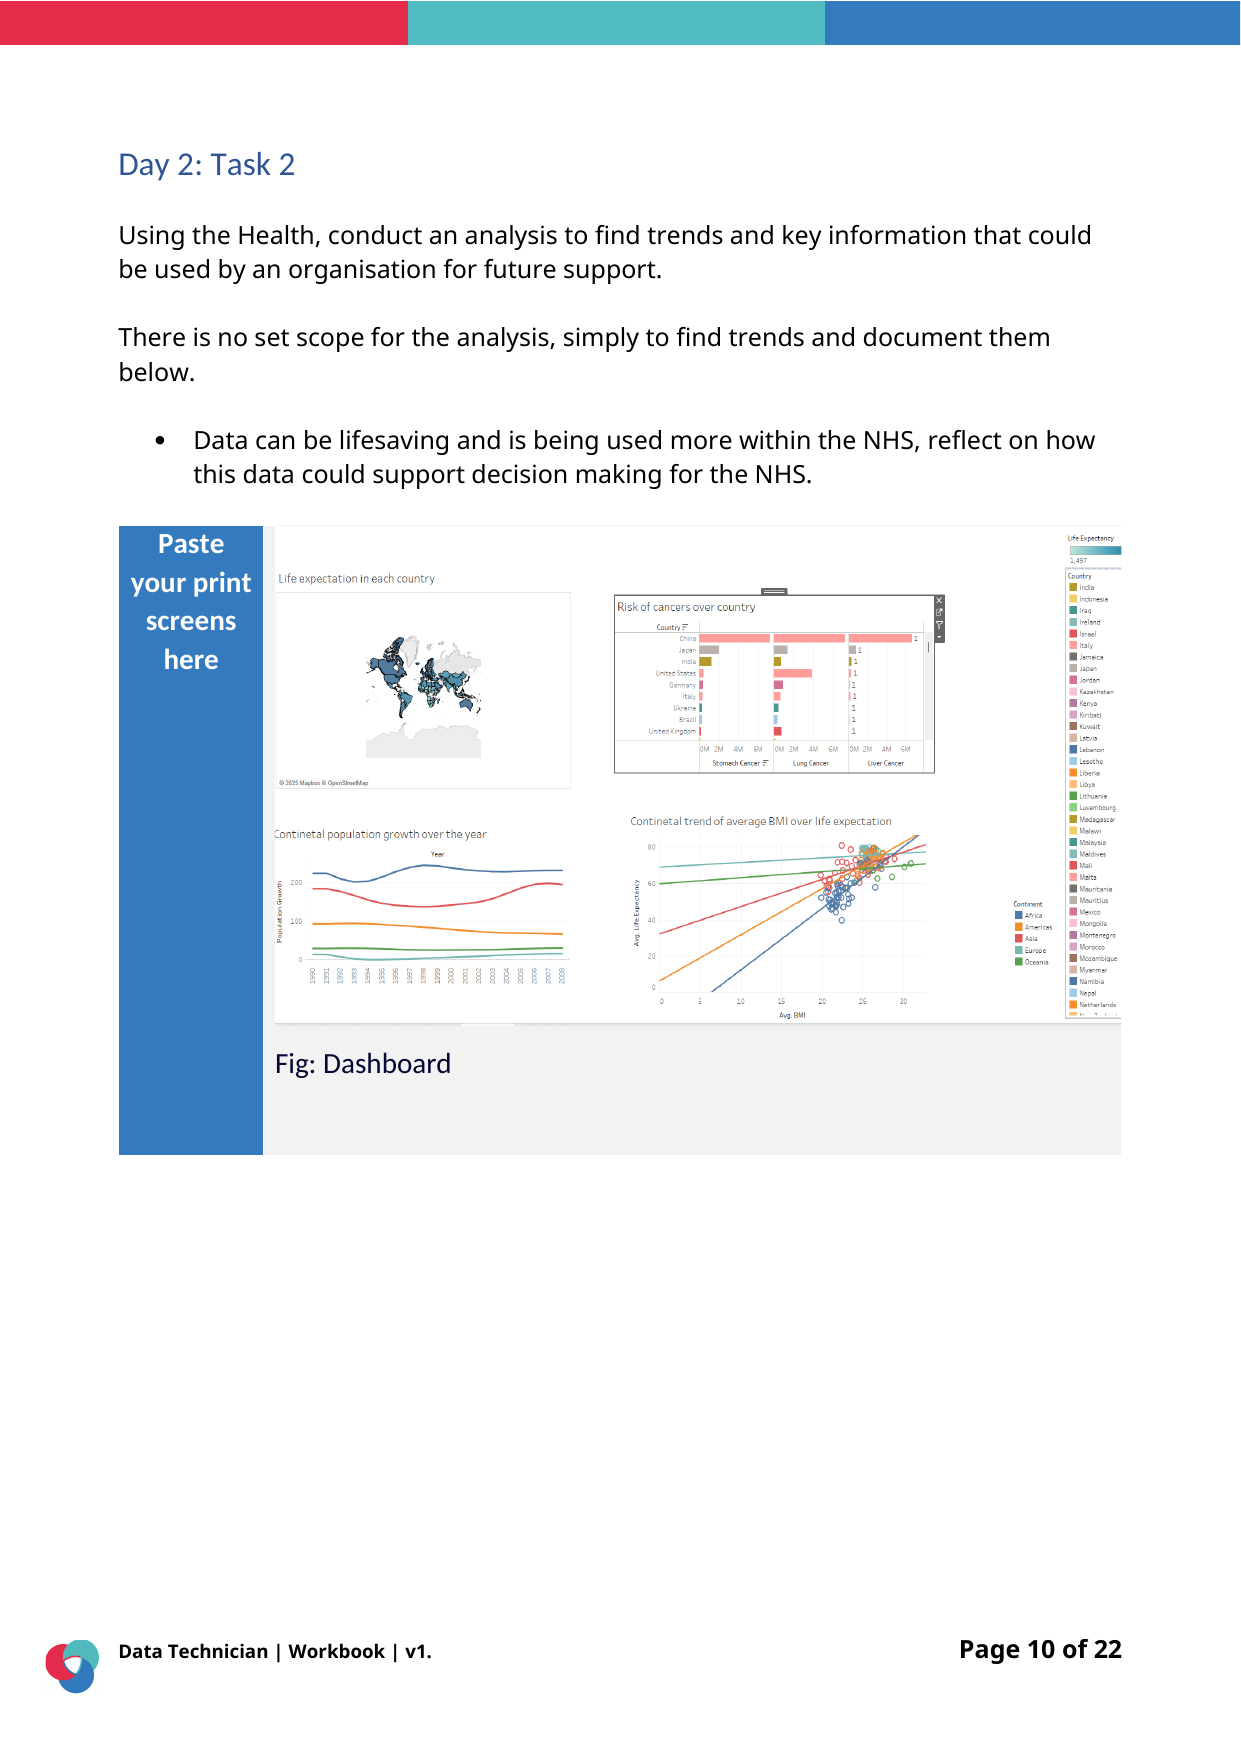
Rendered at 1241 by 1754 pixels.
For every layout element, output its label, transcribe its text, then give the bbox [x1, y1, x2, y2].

picture [274, 525, 1122, 1026]
text Using the Health, conduct an analysis to find trends and key information that could be used by an organisation for future support. [118, 218, 1122, 286]
picture [45, 1640, 100, 1694]
list Data can be lifesaving and is being used more within the NHS, reflect on how this data could support decision making for the NHS. [156, 422, 1122, 490]
table_header Fig: Dashboard [264, 526, 1121, 1155]
table_header Paste your print screens here [119, 526, 263, 1155]
text There is no set scope for the analysis, simply to find trends and document them below. [118, 320, 1122, 388]
subtitle Day 2: Task 2 [118, 143, 1122, 184]
